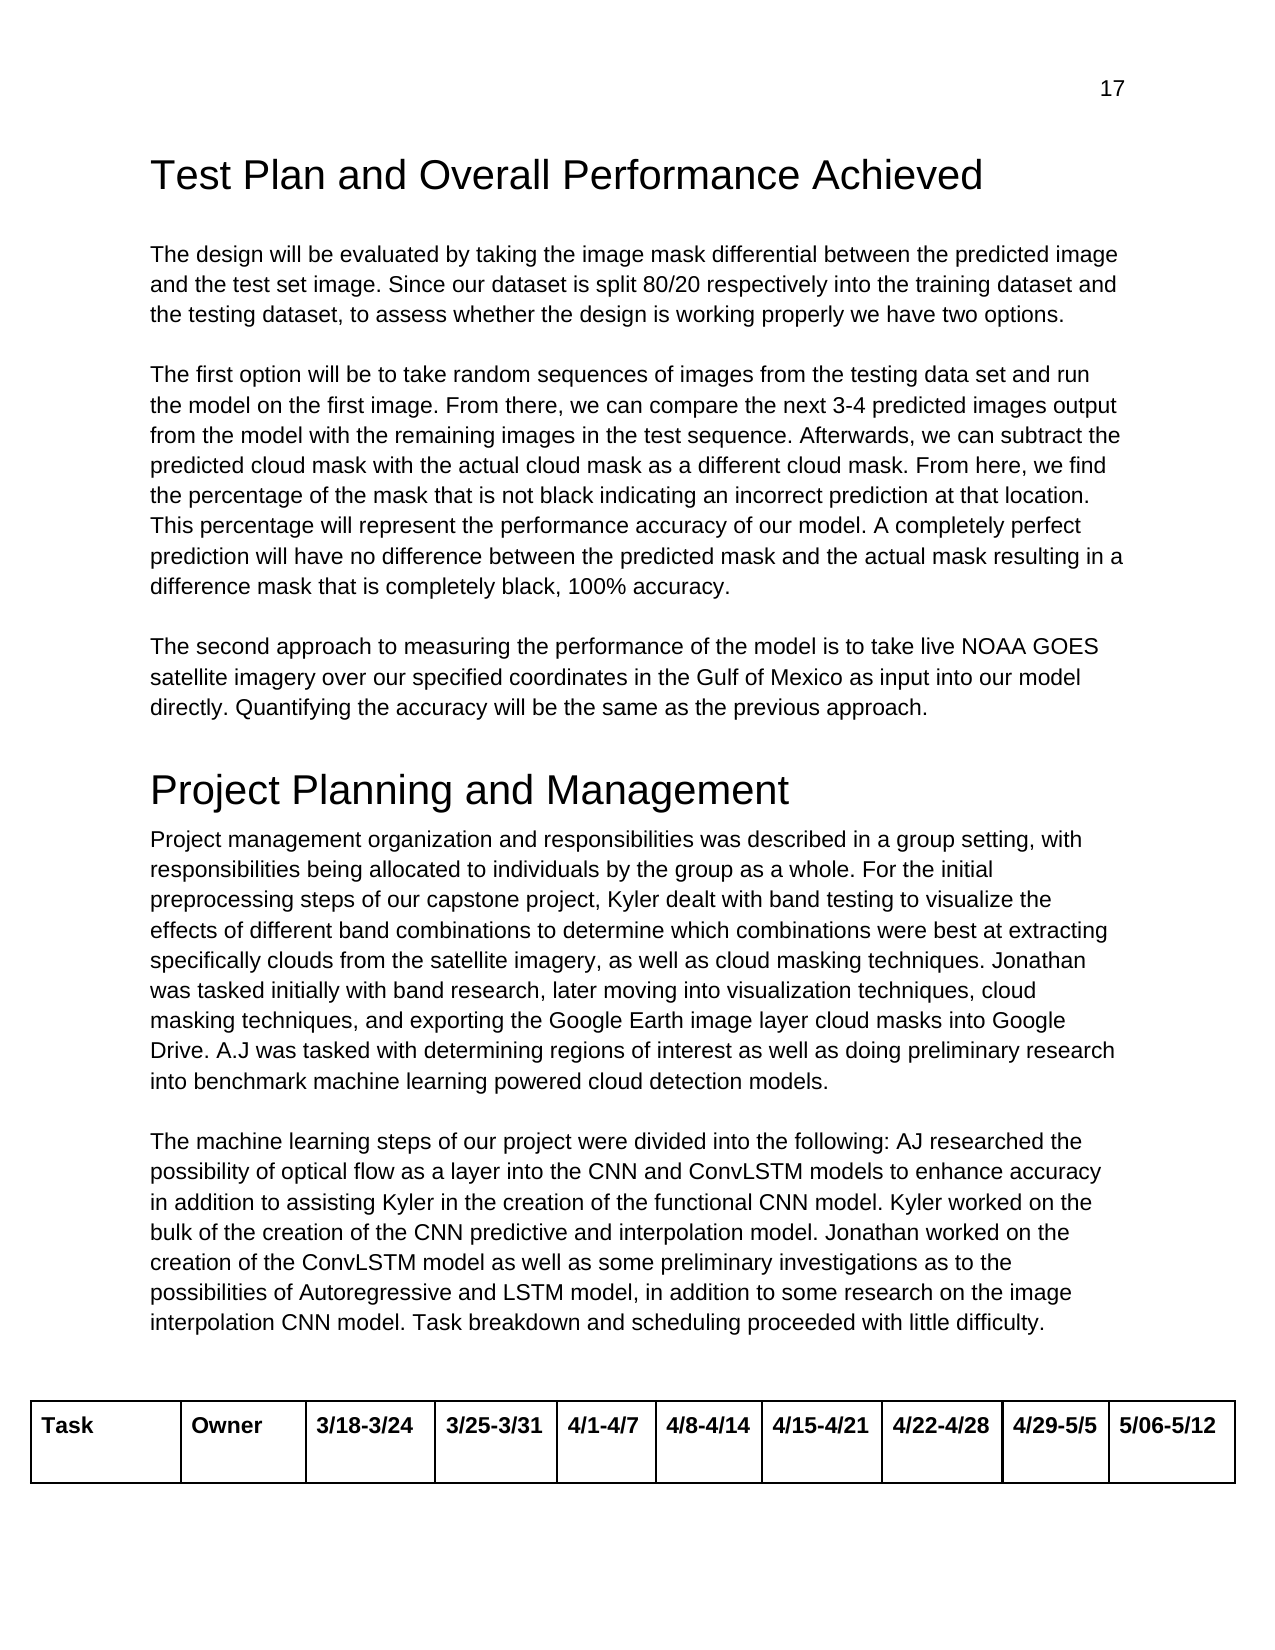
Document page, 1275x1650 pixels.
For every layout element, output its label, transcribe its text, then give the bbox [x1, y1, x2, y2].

text The second approach to measuring the performance of the model is to take live NOAA GOES satellite imagery over our specified coordinates in the Gulf of Mexico as input into our model directly. Quantifying the accuracy will be the same as the previous approach. [150, 633, 1125, 720]
table_header 4/8-4/14 [657, 1402, 761, 1482]
table_header 3/18-3/24 [307, 1402, 434, 1482]
subtitle Test Plan and Overall Performance Achieved [150, 150, 1125, 198]
text The machine learning steps of our project were divided into the following: AJ researched the possibility of optical flow as a layer into the CNN and ConvLSTM models to enhance accuracy in addition to assisting Kyler in the creation of the functional CNN model. Kyler worked on the bulk of the creation of the CNN predictive and interpolation model. Jonathan worked on the creation of the ConvLSTM model as well as some preliminary investigations as to the possibilities of Autoregressive and LSTM model, in addition to some research on the image interpolation CNN model. Task breakdown and scheduling proceeded with little difficulty. [150, 1128, 1125, 1336]
table_header 4/1-4/7 [558, 1402, 655, 1482]
subtitle Project Planning and Management [150, 766, 1125, 813]
table_header 4/22-4/28 [883, 1402, 1001, 1482]
table_header Owner [182, 1402, 305, 1482]
table_header 4/15-4/21 [763, 1402, 881, 1482]
text Project management organization and responsibilities was described in a group setting, with responsibilities being allocated to individuals by the group as a whole. For the initial preprocessing steps of our capstone project, Kyler dealt with band testing to visualize the effects of different band combinations to determine which combinations were best at extracting specifically clouds from the satellite imagery, as well as cloud masking techniques. Jonathan was tasked initially with band research, later moving into visualization techniques, cloud masking techniques, and exporting the Google Earth image layer cloud masks into Google Drive. A.J was tasked with determining regions of interest as well as doing preliminary research into benchmark machine learning powered cloud detection models. [150, 826, 1125, 1094]
text The design will be evaluated by taking the image mask differential between the predicted image and the test set image. Since our dataset is split 80/20 respectively into the training dataset and the testing dataset, to assess whether the design is working properly we have two options. [150, 241, 1125, 327]
table_header 3/25-3/31 [436, 1402, 556, 1482]
text The first option will be to take random sequences of images from the testing data set and run the model on the first image. From there, we can compare the next 3-4 predicted images output from the model with the remaining images in the test sequence. Afterwards, we can subtract the predicted cloud mask with the actual cloud mask as a different cloud mask. From here, we find the percentage of the mask that is not black indicating an incorrect prediction at that location. This percentage will represent the performance accuracy of our model. A completely perfect prediction will have no difference between the predicted mask and the actual mask resulting in a difference mask that is completely black, 100% accuracy. [150, 361, 1125, 599]
table_header Task [32, 1402, 180, 1482]
table_header 5/06-5/12 [1110, 1402, 1234, 1482]
table_header 4/29-5/5 [1004, 1402, 1108, 1482]
